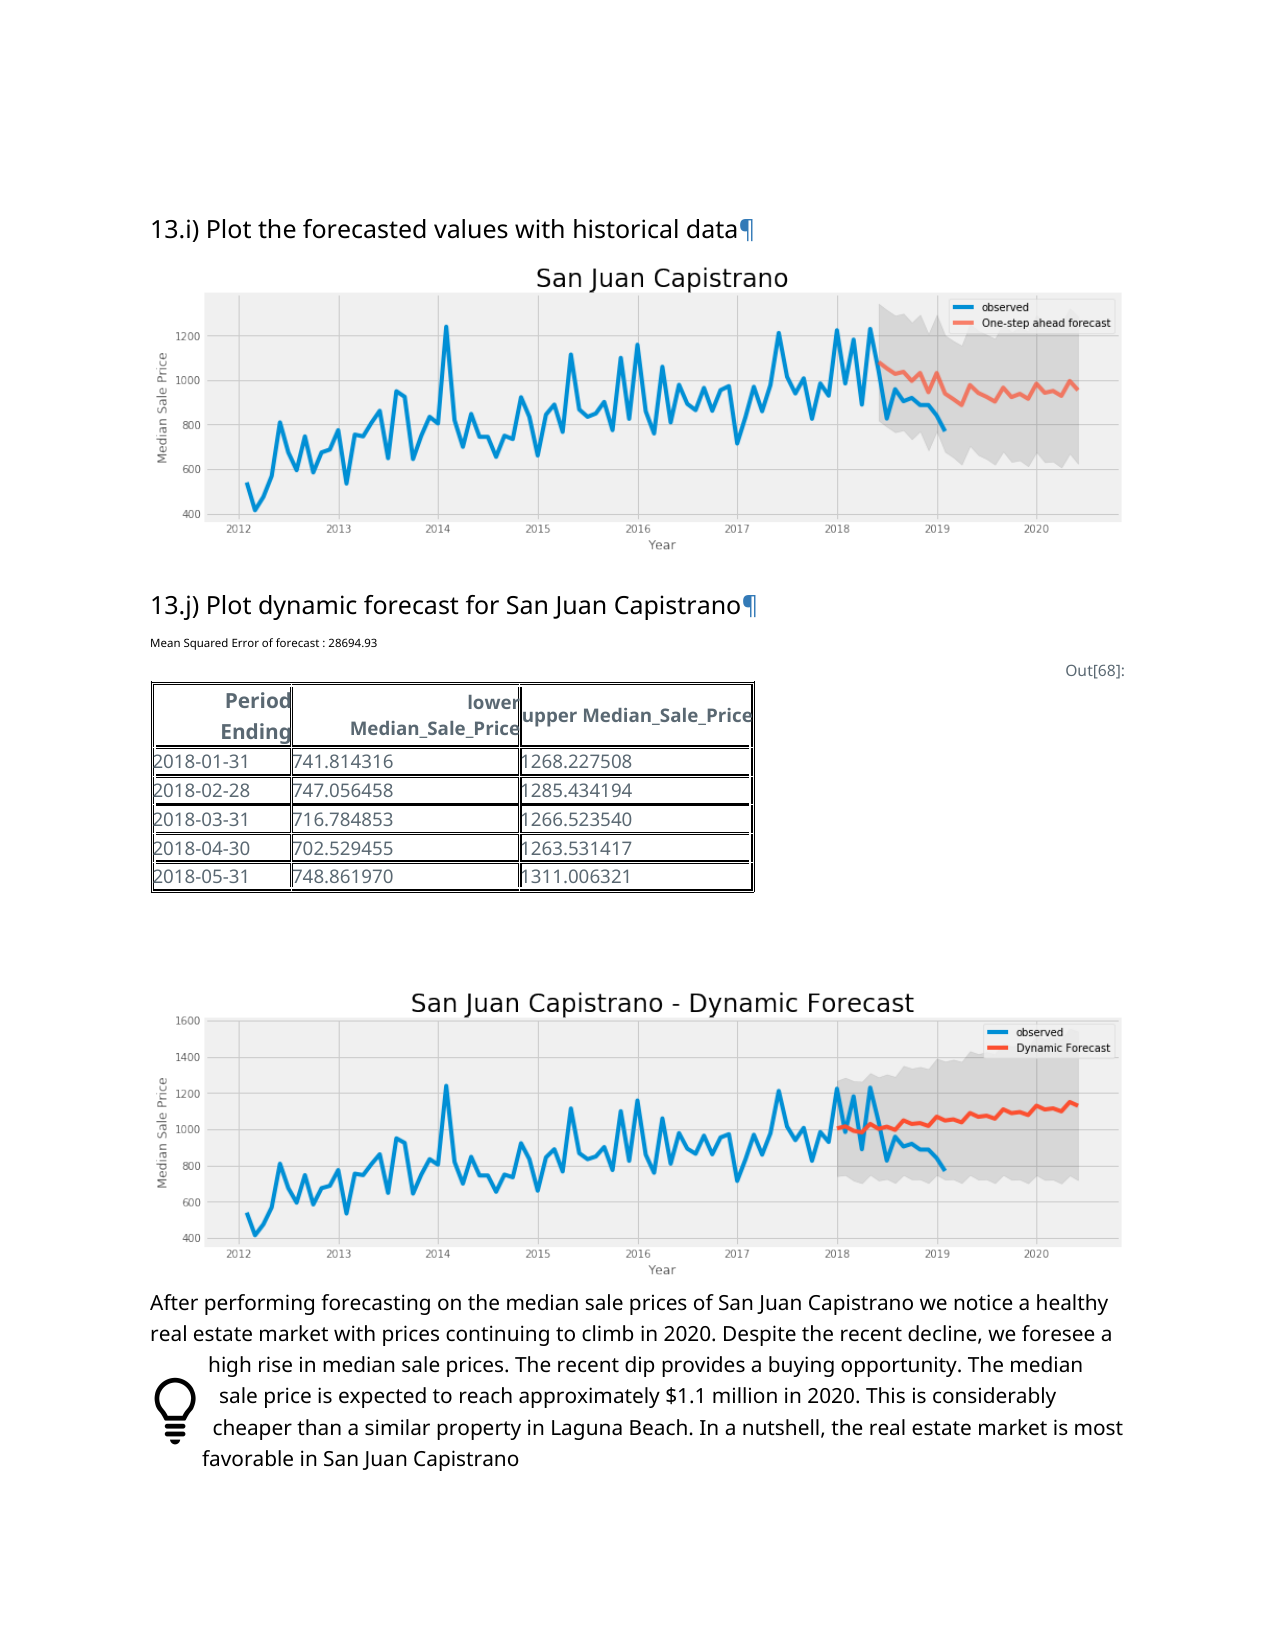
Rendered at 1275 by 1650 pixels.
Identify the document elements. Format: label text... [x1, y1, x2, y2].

table_cell 716.784853 [293, 806, 518, 832]
picture [150, 260, 1127, 560]
table_cell 2018-04-30 [152, 832, 292, 860]
table_cell 2018-01-31 [154, 745, 290, 774]
table_cell 1285.434194 [522, 774, 752, 803]
table_cell 1268.227508 [522, 745, 752, 774]
table_cell 2018-02-28 [154, 774, 290, 803]
table_cell 1311.006321 [520, 860, 752, 889]
picture [150, 1373, 201, 1447]
table_cell 741.814316 [293, 749, 518, 774]
text 13.j) Plot dynamic forecast for San Juan Capistrano¶ [150, 587, 1125, 621]
table_cell 747.056458 [293, 778, 518, 803]
text Out[68]: [150, 651, 1125, 681]
table_cell 1263.531417 [520, 832, 753, 860]
table_header upper Median_Sale_Price [520, 685, 751, 745]
table_header Period Ending [154, 685, 292, 745]
table_cell 2018-03-31 [152, 803, 290, 832]
table_cell 1266.523540 [522, 803, 753, 832]
table_cell 748.861970 [292, 860, 520, 889]
table_cell 702.529455 [293, 835, 518, 860]
picture [150, 986, 1127, 1285]
text Mean Squared Error of forecast : 28694.93 [150, 636, 1125, 651]
table_cell 2018-05-31 [154, 860, 292, 889]
text 13.i) Plot the forecasted values with historical data¶ [150, 212, 1125, 246]
text After performing forecasting on the median sale prices of San Juan Capistrano we notice a healthy real estate market with prices continuing to climb in 2020. Despite the recent decline, we foresee a high rise in median sale prices. The recent dip provides a buying opportunity. The median sale price is expected to reach approximately $1.1 million in 2020. This is considerably cheaper than a similar property in Laguna Beach. In a nutshell, the real estate market is most favorable in San Juan Capistrano [150, 1285, 1125, 1472]
table_header lower Median_Sale_Price [292, 683, 520, 745]
